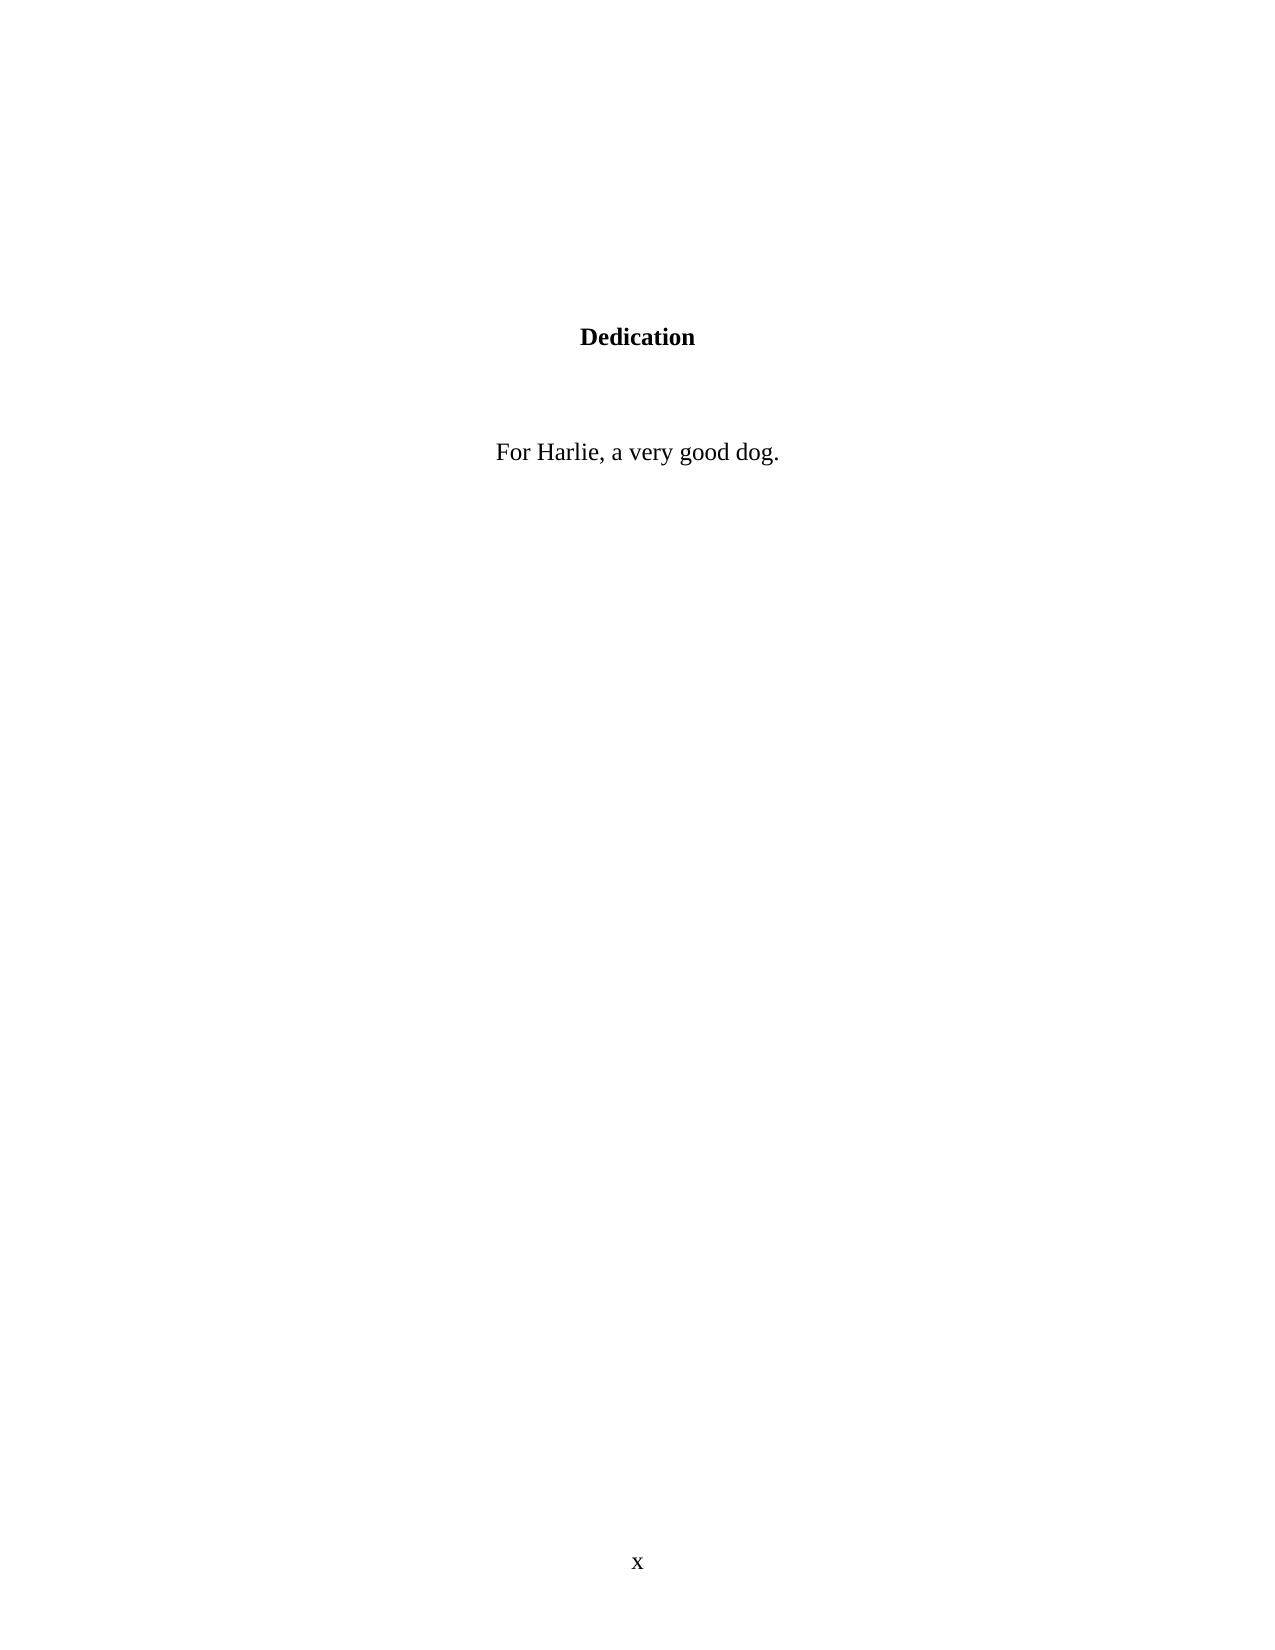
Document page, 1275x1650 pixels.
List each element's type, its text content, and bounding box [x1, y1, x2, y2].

text For Harlie, a very good dog. [150, 437, 1125, 466]
text Dedication [150, 322, 1125, 351]
